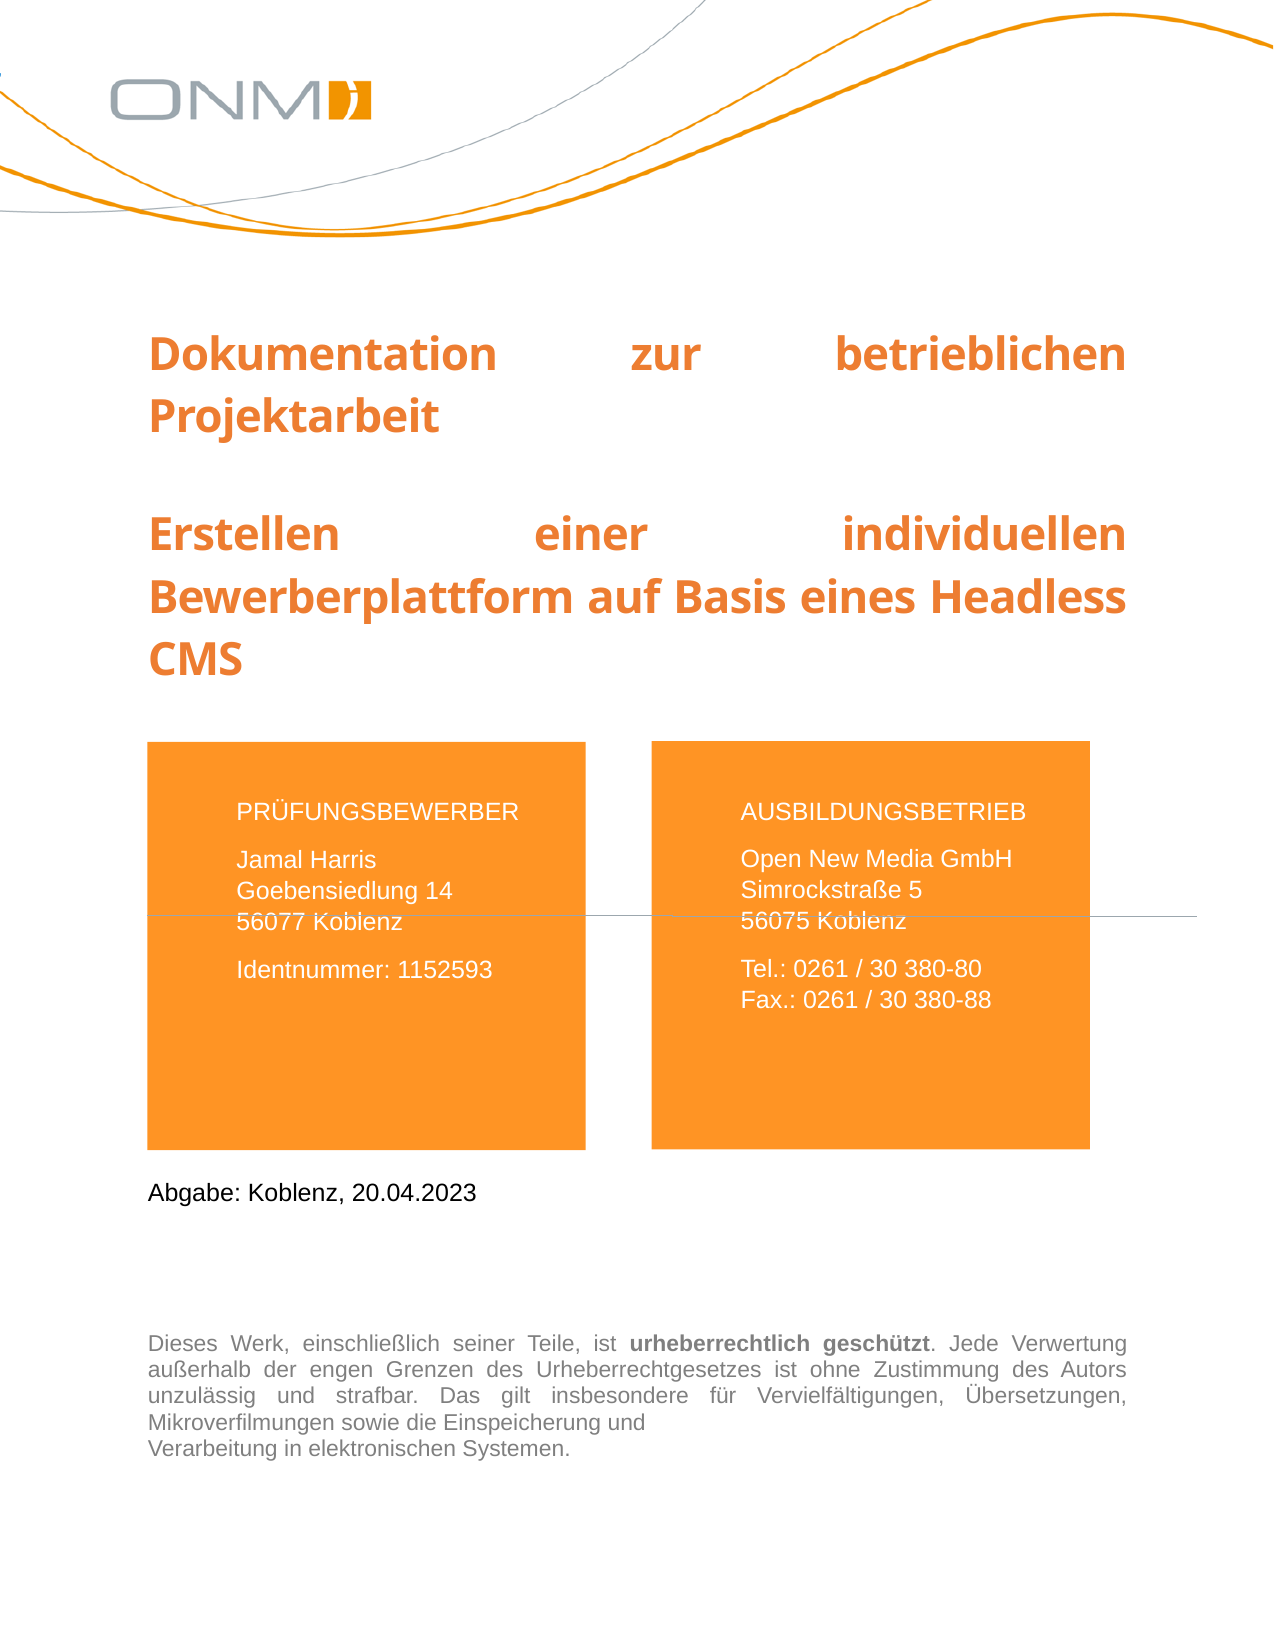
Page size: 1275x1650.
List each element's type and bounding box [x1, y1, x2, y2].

picture [0, 0, 1273, 257]
